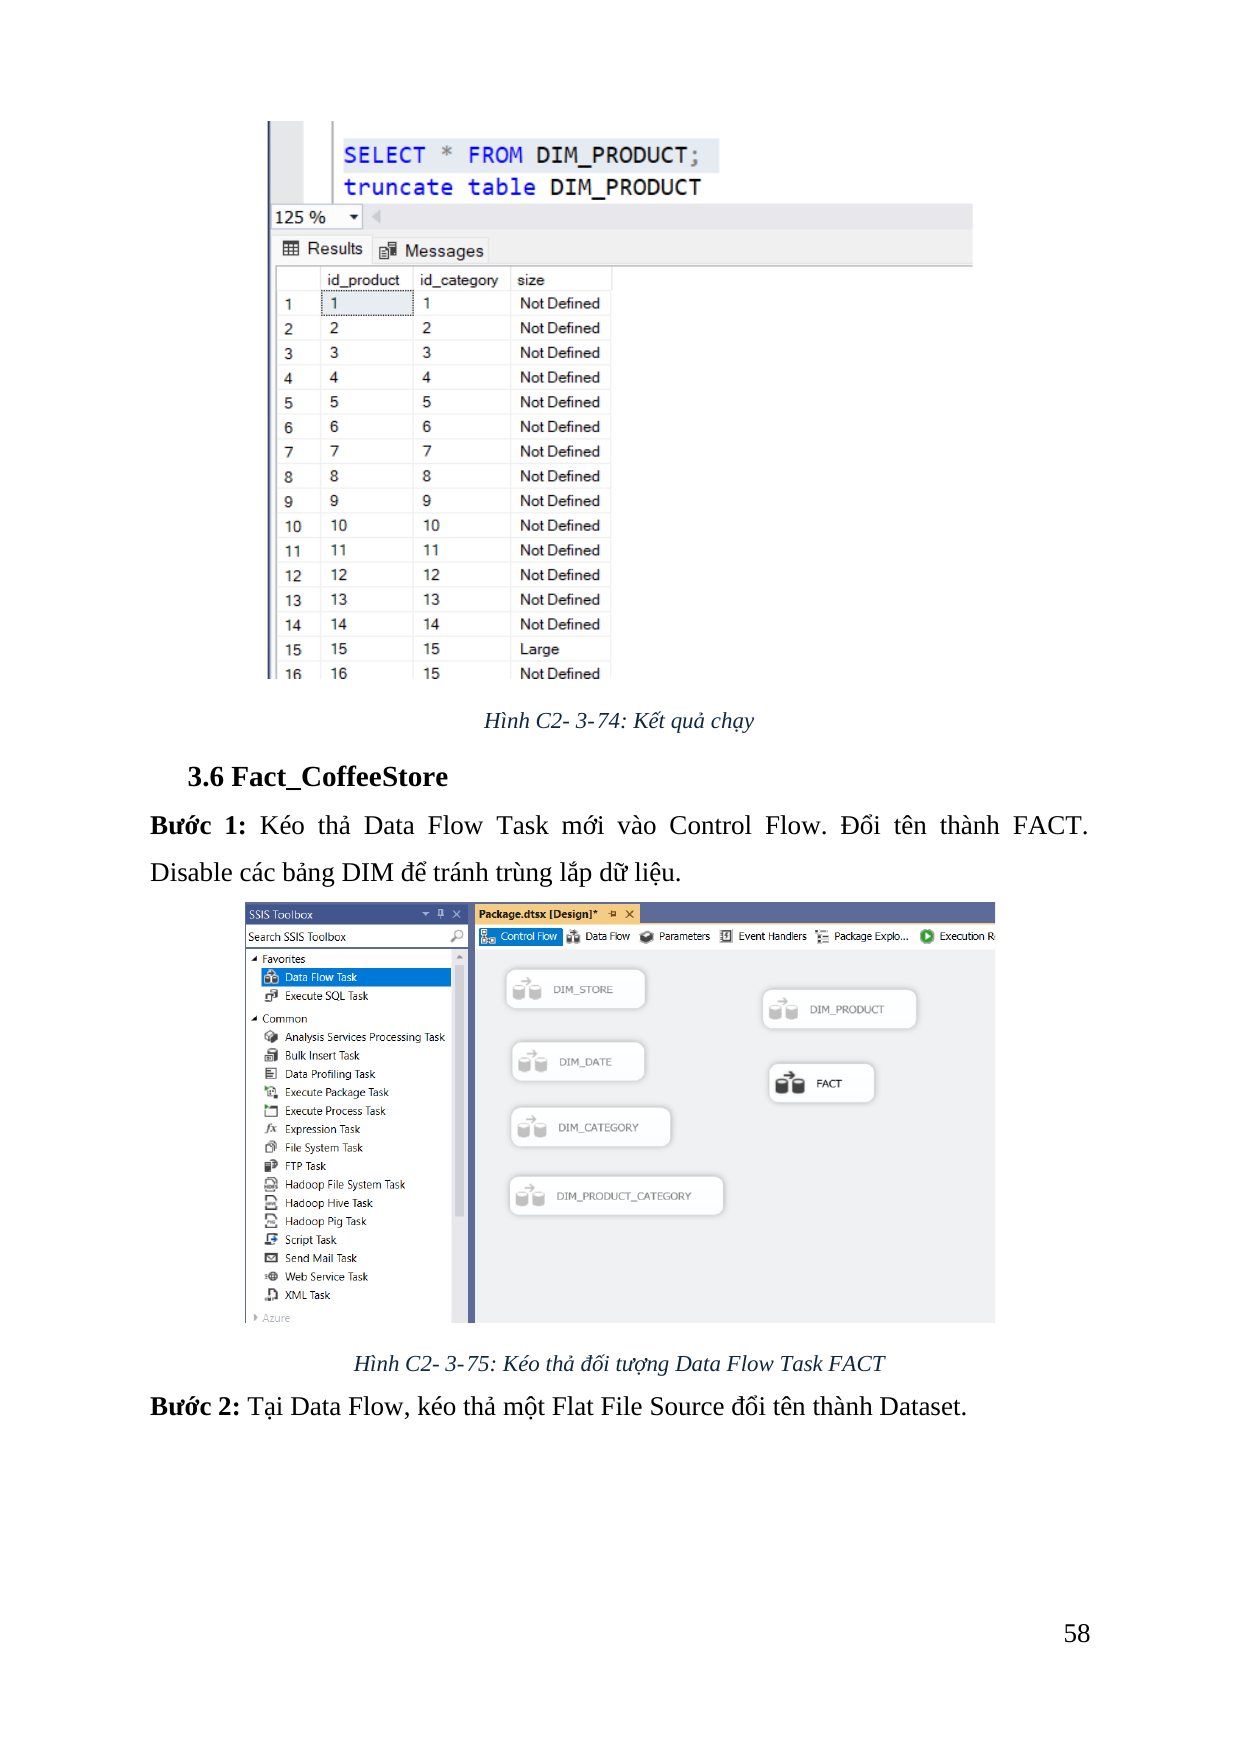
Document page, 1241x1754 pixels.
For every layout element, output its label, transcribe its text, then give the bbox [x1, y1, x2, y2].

picture [267, 121, 973, 679]
text Bước 1: Kéo thả Data Flow Task mới vào Control Flow. Đổi tên thành FACT. Disable các bảng DIM để tránh trùng lắp dữ liệu. [150, 809, 1090, 887]
text Hình C2- 3-74: Kết quả chạy [150, 707, 1090, 733]
picture [245, 902, 995, 1323]
subtitle 3.6 Fact_CoffeeStore [187, 759, 1090, 792]
text Bước 2: Tại Data Flow, kéo thả một Flat File Source đổi tên thành Dataset. [150, 1390, 1090, 1421]
